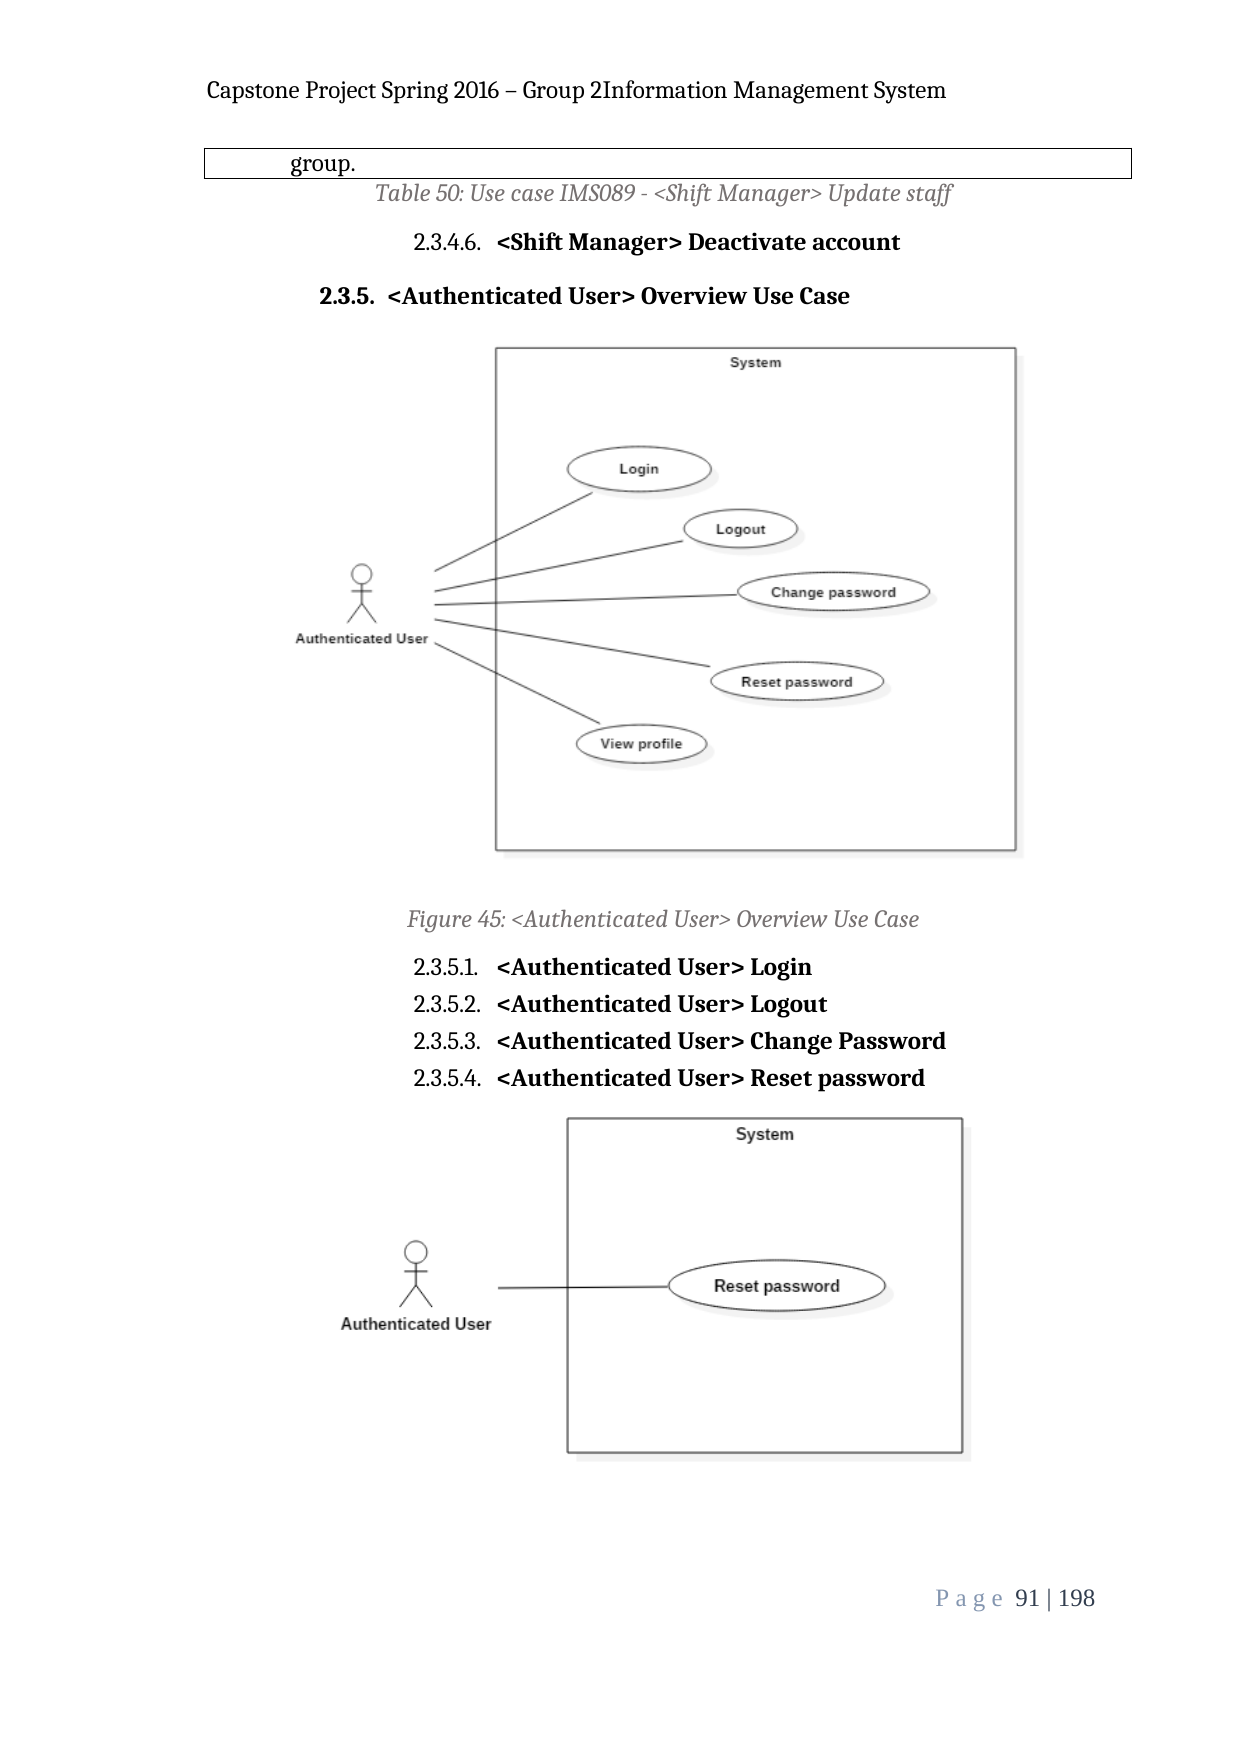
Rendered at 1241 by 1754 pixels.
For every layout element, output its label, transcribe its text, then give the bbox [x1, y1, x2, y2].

subtitle <Authenticated User> Login [413, 953, 1122, 981]
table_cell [205, 149, 1131, 177]
subtitle <Authenticated User> Overview Use Case [319, 282, 1122, 311]
subtitle <Authenticated User> Reset password [413, 1064, 1122, 1093]
text Figure 45: <Authenticated User> Overview Use Case [207, 905, 1122, 934]
subtitle <Authenticated User> Logout [413, 990, 1122, 1019]
subtitle <Authenticated User> Change Password [413, 1027, 1122, 1056]
picture [316, 1097, 1013, 1487]
picture [260, 315, 1069, 886]
subtitle <Shift Manager> Deactivate account [413, 228, 1122, 257]
